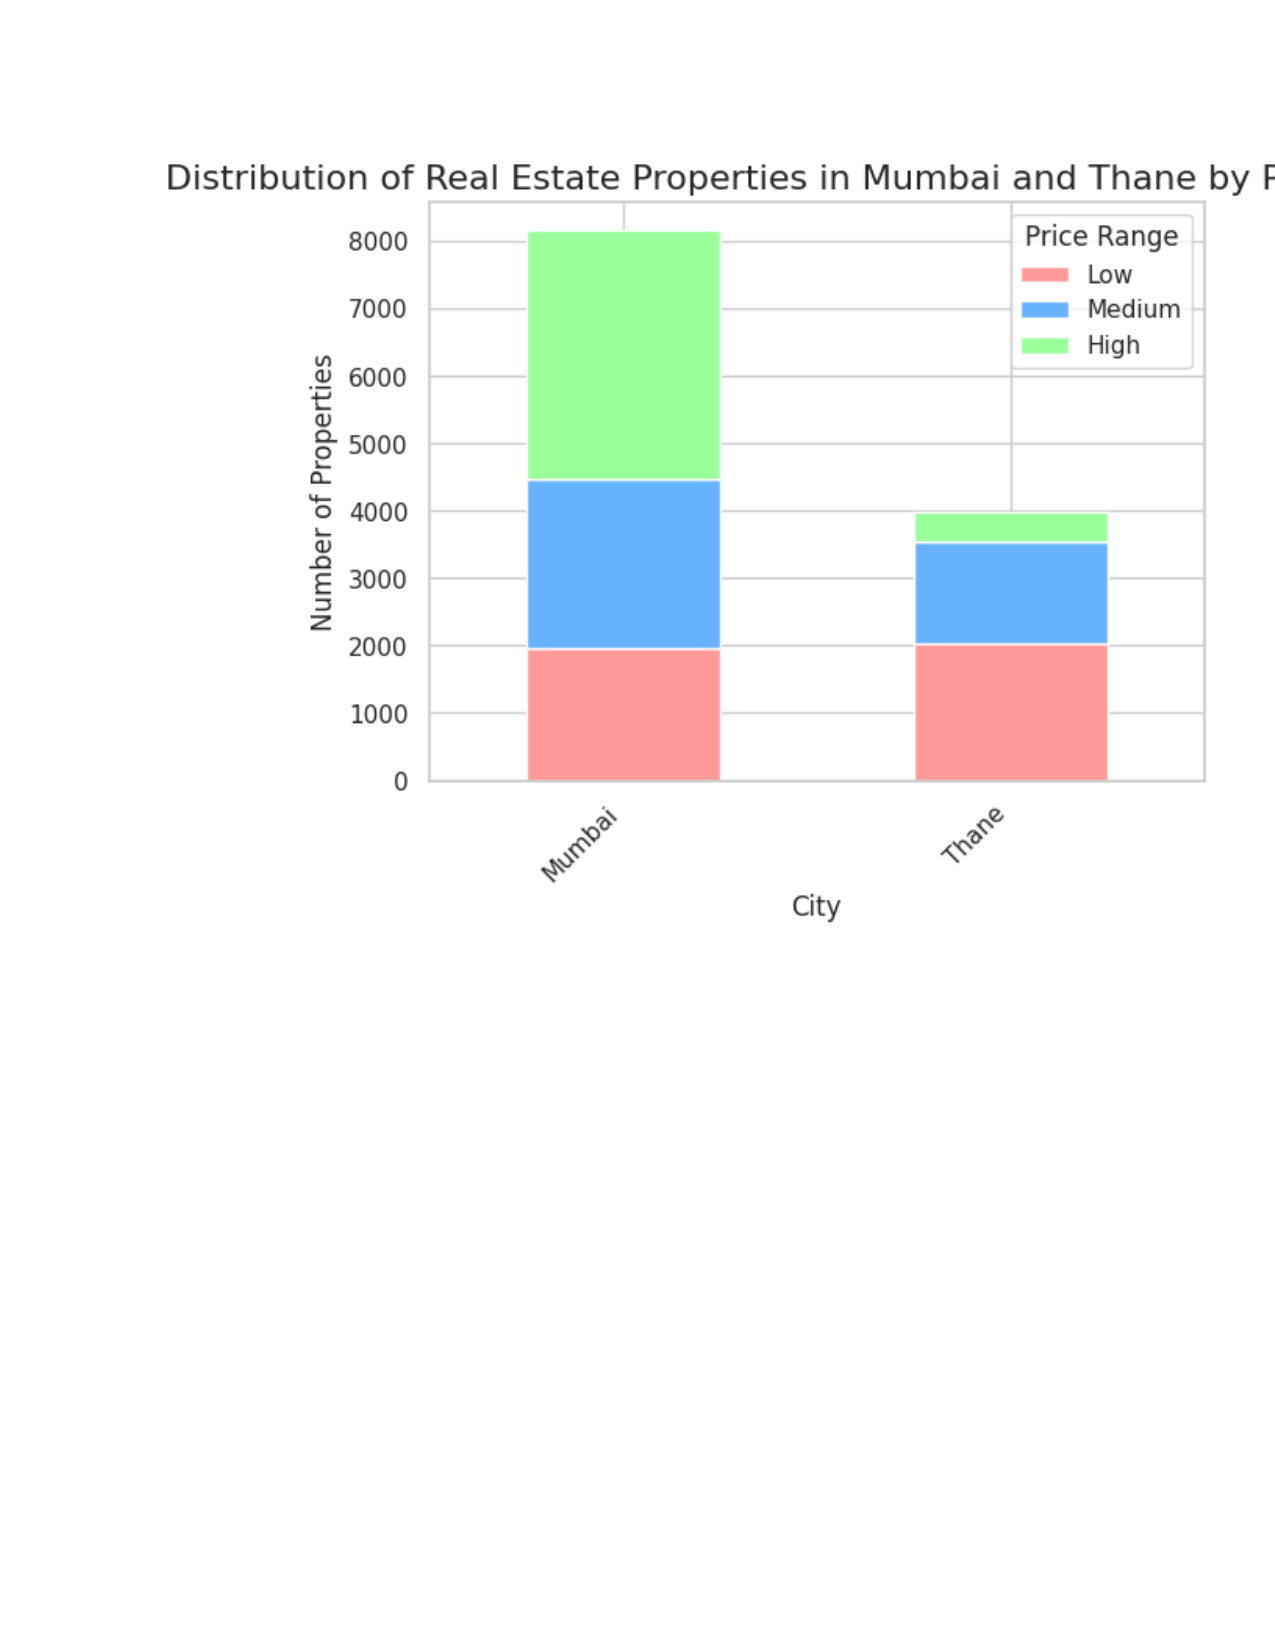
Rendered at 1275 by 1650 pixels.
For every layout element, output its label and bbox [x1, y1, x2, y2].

picture [150, 150, 1275, 938]
